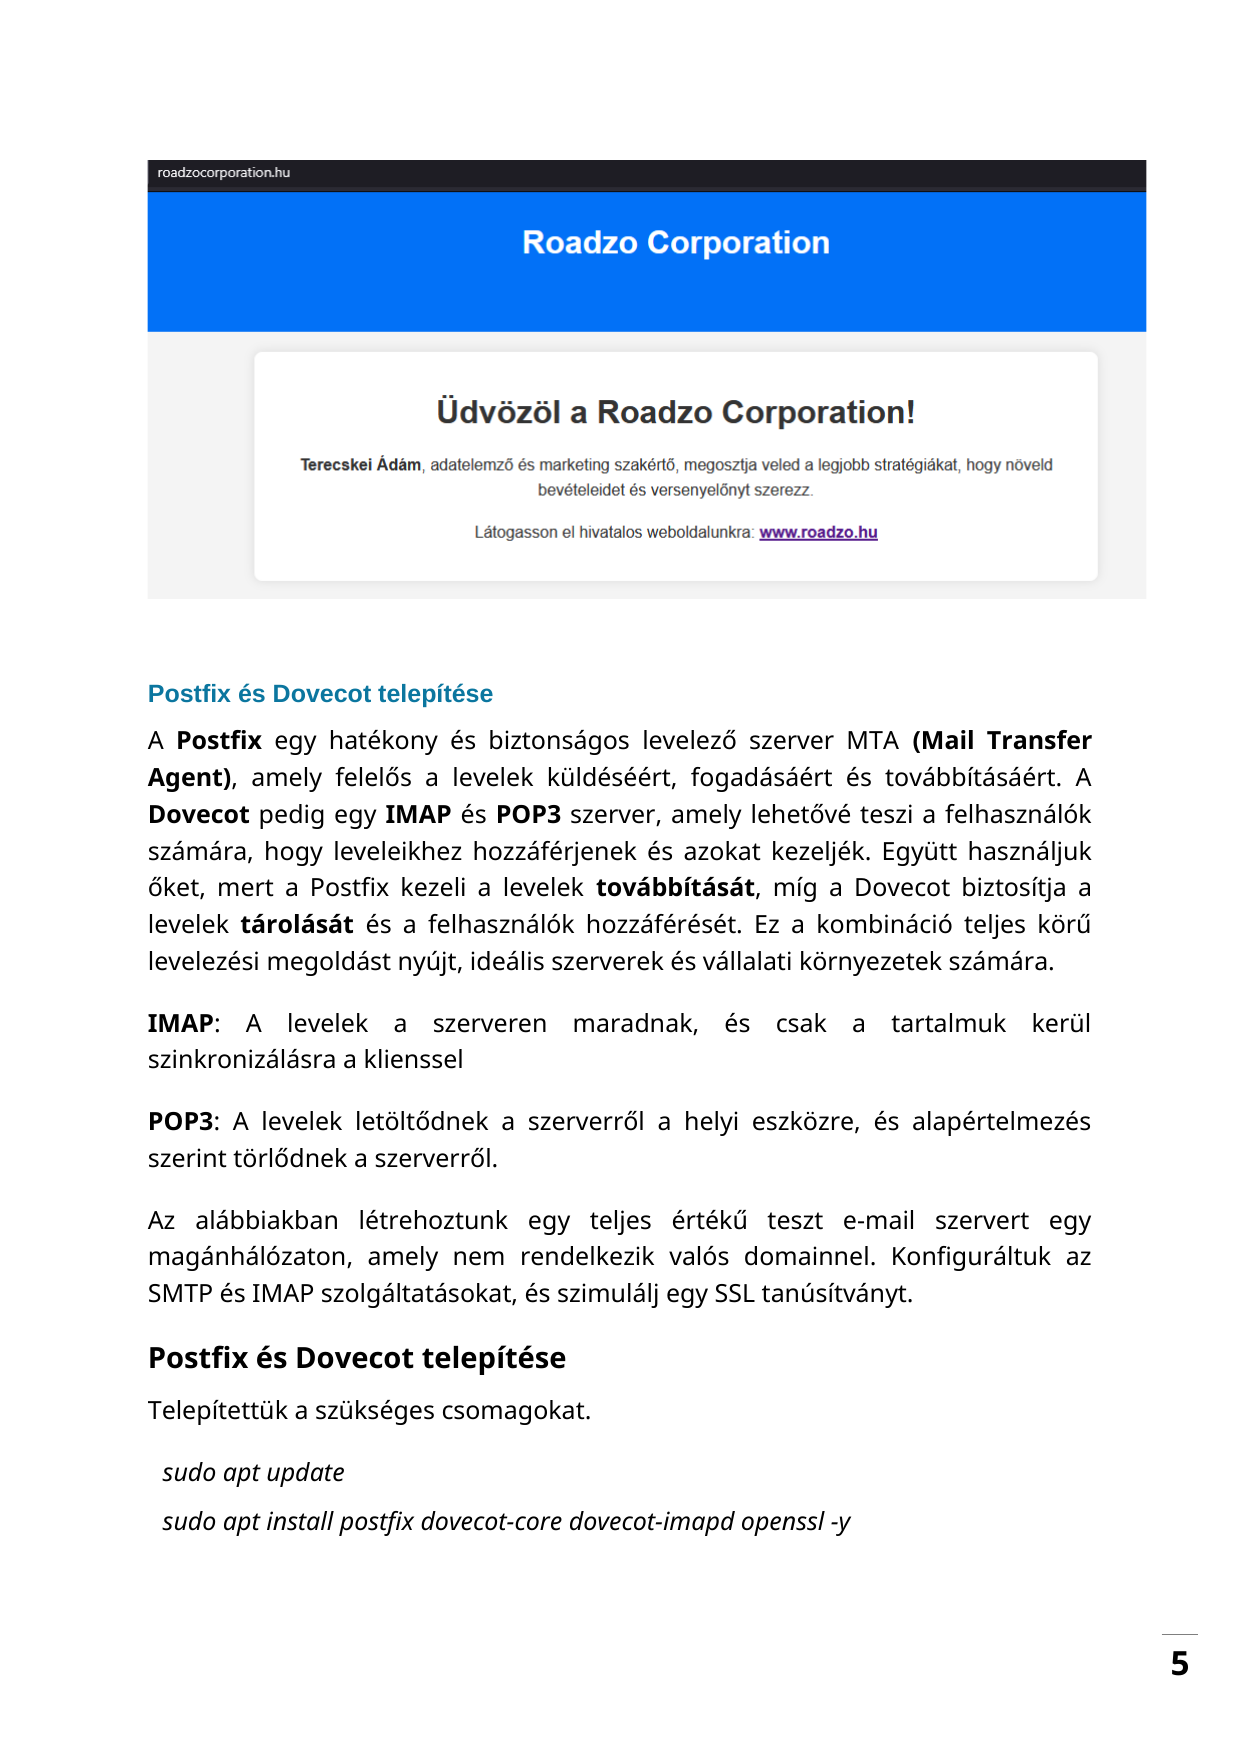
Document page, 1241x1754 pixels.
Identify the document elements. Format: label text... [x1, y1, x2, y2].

text sudo apt install postfix dovecot-core dovecot-imapd openssl -y [162, 1504, 1093, 1538]
text A Postfix egy hatékony és biztonságos levelező szerver MTA (Mail Transfer Agent), amely felelős a levelek küldéséért, fogadásáért és továbbításáért. A Dovecot pedig egy IMAP és POP3 szerver, amely lehetővé teszi a felhasználók számára, hogy leveleikhez hozzáférjenek és azokat kezeljék. Együtt használjuk őket, mert a Postfix kezeli a levelek továbbítását, míg a Dovecot biztosítja a levelek tárolását és a felhasználók hozzáférését. Ez a kombináció teljes körű levelezési megoldást nyújt, ideális szerverek és vállalati környezetek számára. [148, 723, 1093, 977]
text sudo apt update [162, 1455, 1093, 1489]
picture [147, 160, 1147, 599]
text Az alábbiakban létrehoztunk egy teljes értékű teszt e-mail szervert egy magánhálózaton, amely nem rendelkezik valós domainnel. Konfiguráltuk az SMTP és IMAP szolgáltatásokat, és szimulálj egy SSL tanúsítványt. [148, 1202, 1093, 1310]
text IMAP: A levelek a szerveren maradnak, és csak a tartalmuk kerül szinkronizálásra a klienssel [148, 1005, 1093, 1076]
subtitle Postfix és Dovecot telepítése [148, 679, 1093, 708]
text Telepítettük a szükséges csomagokat. [148, 1393, 1093, 1427]
text POP3: A levelek letöltődnek a szerverről a helyi eszközre, és alapértelmezés szerint törlődnek a szerverről. [148, 1104, 1093, 1174]
text Postfix és Dovecot telepítése [148, 1338, 1093, 1377]
